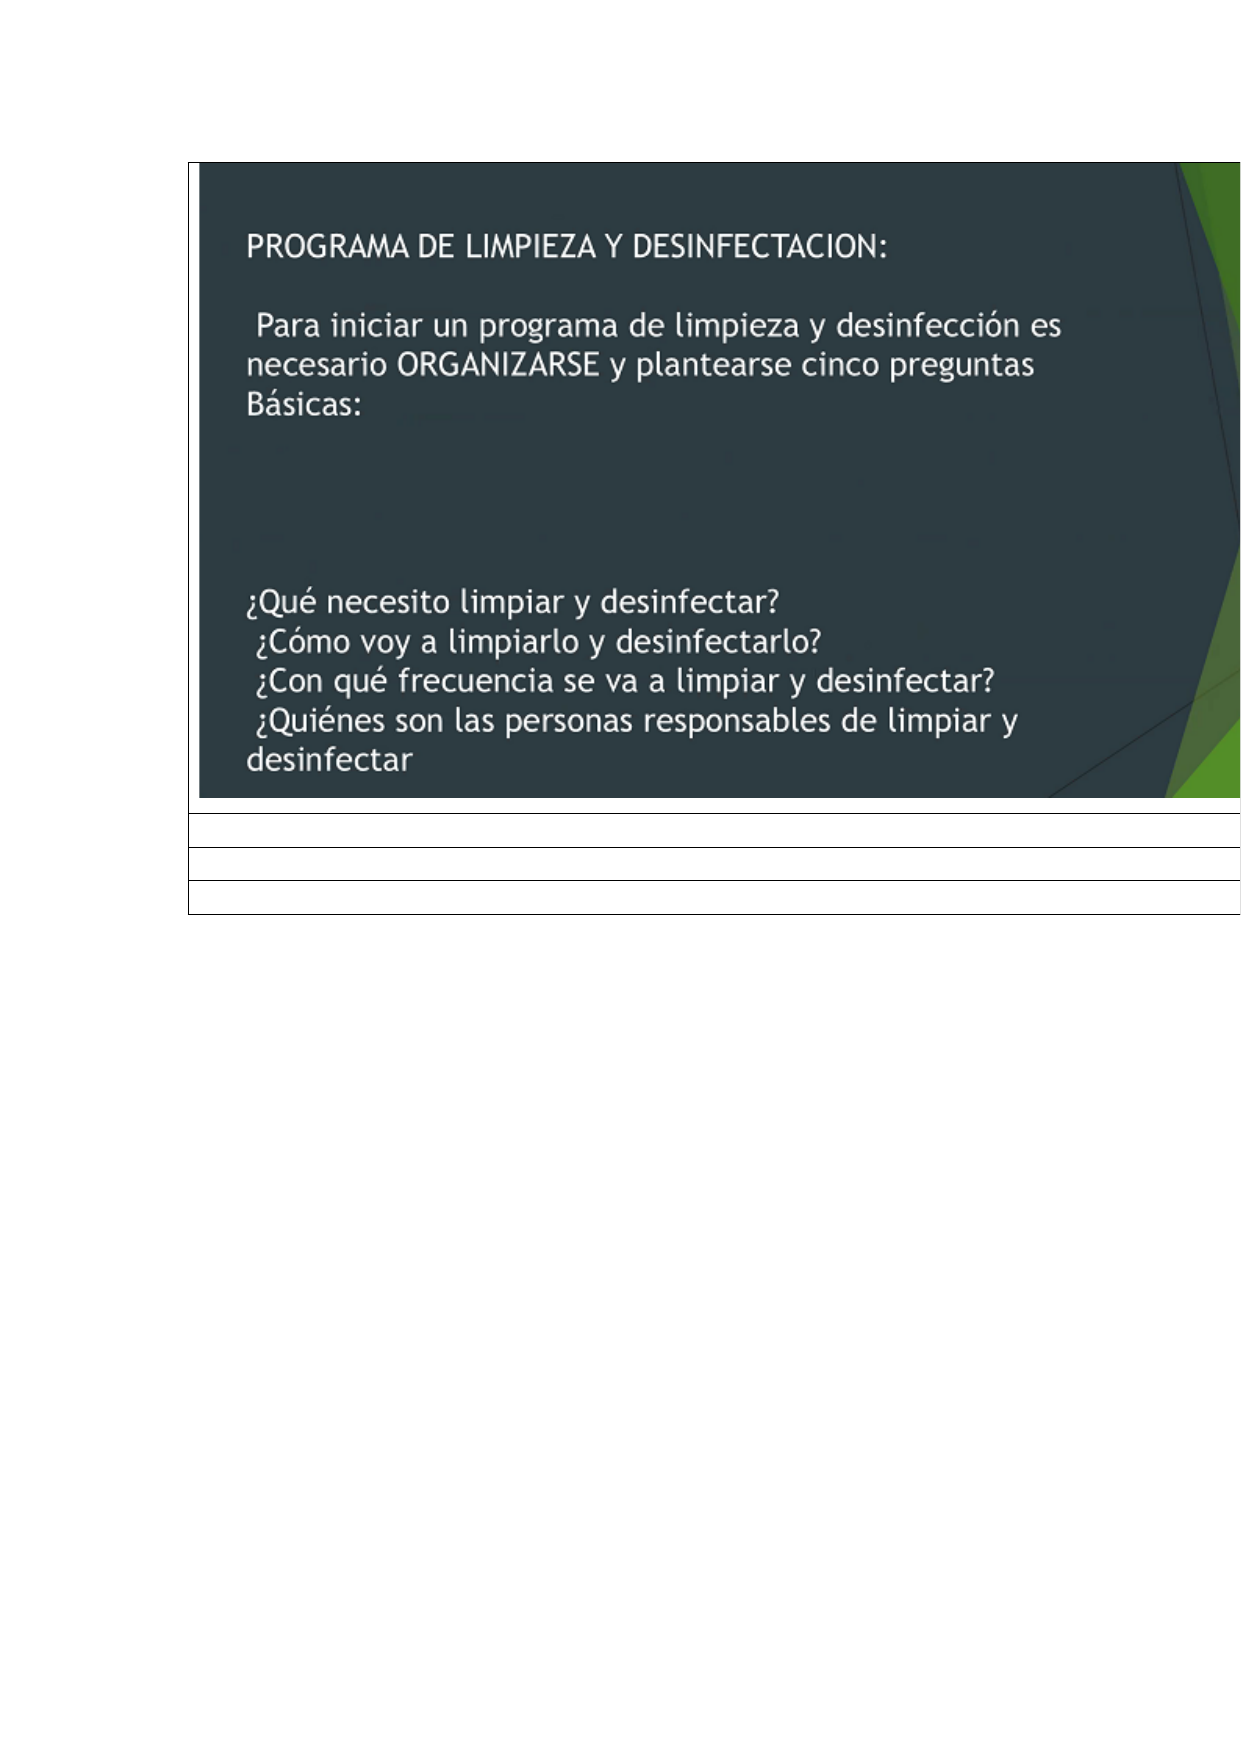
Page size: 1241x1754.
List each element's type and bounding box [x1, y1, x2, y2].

table_cell [189, 163, 1240, 813]
table_cell [189, 881, 1240, 914]
table_cell [189, 814, 1240, 847]
table_cell [189, 848, 1240, 880]
picture [199, 163, 1241, 798]
